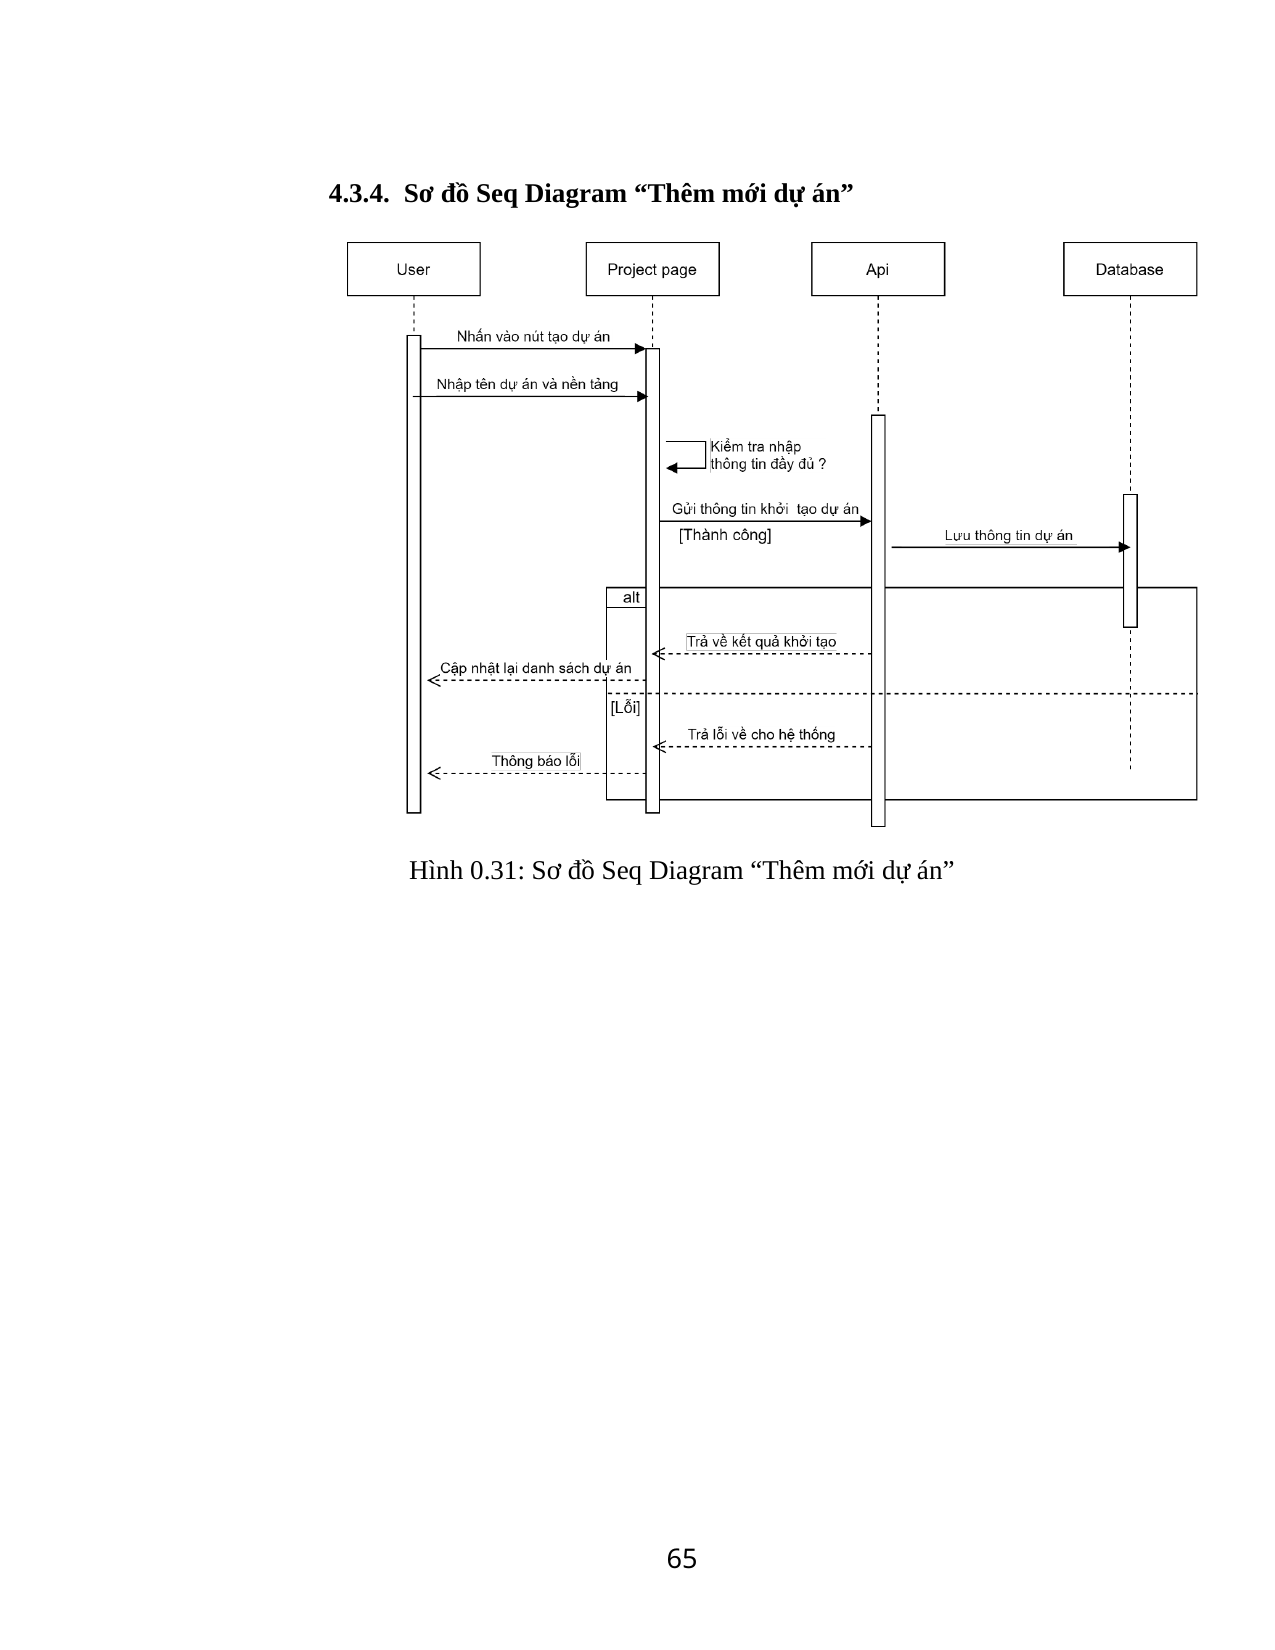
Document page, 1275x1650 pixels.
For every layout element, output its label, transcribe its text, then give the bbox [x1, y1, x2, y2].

subtitle Sơ đồ Seq Diagram “Thêm mới dự án” [329, 177, 1157, 208]
picture [328, 223, 1209, 836]
